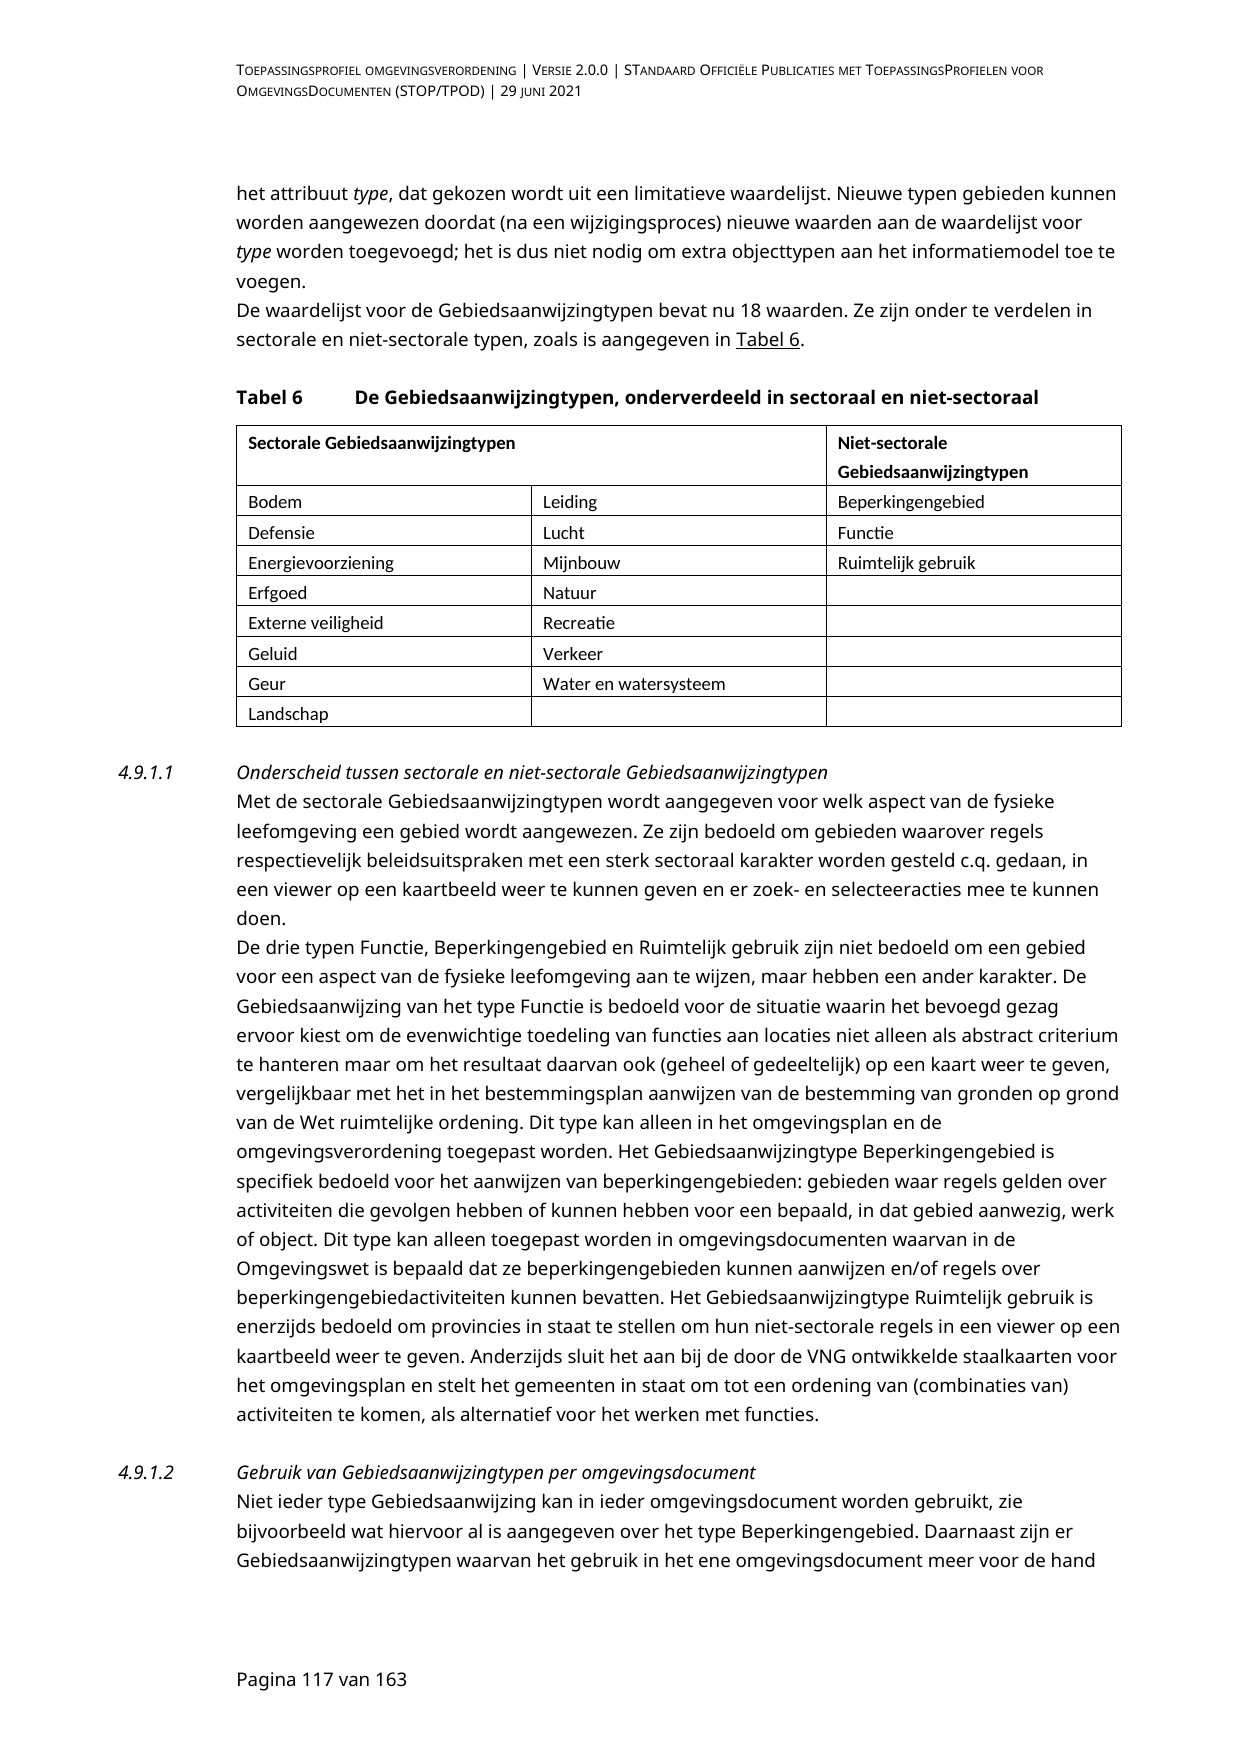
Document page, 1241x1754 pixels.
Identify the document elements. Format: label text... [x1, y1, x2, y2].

table_cell Ruimtelijk gebruik [827, 546, 1121, 575]
table_cell Externe veiligheid [237, 606, 531, 636]
table_cell Bodem [237, 486, 531, 515]
subtitle Onderscheid tussen sectorale en niet-sectorale Gebiedsaanwijzingtypen [118, 756, 1122, 786]
table_cell Geluid [237, 637, 531, 666]
table_header Niet-sectorale Gebiedsaanwijzingtypen [827, 426, 1121, 484]
table_cell Landschap [237, 697, 531, 726]
table_cell Recreatie [532, 606, 826, 636]
text De waardelijst voor de Gebiedsaanwijzingtypen bevat nu 18 waarden. Ze zijn onder te verdelen in sectorale en niet-sectorale typen, zoals is aangegeven in Tabel 6. [236, 294, 1122, 352]
table_cell Leiding [532, 486, 826, 515]
subtitle Gebruik van Gebiedsaanwijzingtypen per omgevingsdocument [118, 1456, 1122, 1486]
table_cell Functie [827, 516, 1121, 545]
table_cell [827, 576, 1121, 605]
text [236, 177, 1122, 294]
text De Gebiedsaanwijzingtypen, onderverdeeld in sectoraal en niet-sectoraal [236, 381, 1122, 411]
table_cell [827, 606, 1121, 636]
table_cell Water en watersysteem [532, 667, 826, 696]
table_cell Mijnbouw [532, 546, 826, 575]
table_cell Energievoorziening [237, 546, 531, 575]
table_cell Beperkingengebied [827, 486, 1121, 515]
table_cell Defensie [237, 516, 531, 545]
table_cell [827, 637, 1121, 666]
table_cell Erfgoed [237, 576, 531, 605]
table_header Sectorale Gebiedsaanwijzingtypen [237, 426, 826, 484]
table_cell [532, 697, 826, 726]
table_cell [827, 697, 1121, 726]
table_cell [827, 667, 1121, 696]
text De drie typen Functie, Beperkingengebied en Ruimtelijk gebruik zijn niet bedoeld om een gebied voor een aspect van de fysieke leefomgeving aan te wijzen, maar hebben een ander karakter. De Gebiedsaanwijzing van het type Functie is bedoeld voor de situatie waarin het bevoegd gezag ervoor kiest om de evenwichtige toedeling van functies aan locaties niet alleen als abstract criterium te hanteren maar om het resultaat daarvan ook (geheel of gedeeltelijk) op een kaart weer te geven, vergelijkbaar met het in het bestemmingsplan aanwijzen van de bestemming van gronden op grond van de Wet ruimtelijke ordening. Dit type kan alleen in het omgevingsplan en de omgevingsverordening toegepast worden. Het Gebiedsaanwijzingtype Beperkingengebied is specifiek bedoeld voor het aanwijzen van beperkingengebieden: gebieden waar regels gelden over activiteiten die gevolgen hebben of kunnen hebben voor een bepaald, in dat gebied aanwezig, werk of object. Dit type kan alleen toegepast worden in omgevingsdocumenten waarvan in de Omgevingswet is bepaald dat ze beperkingengebieden kunnen aanwijzen en/of regels over beperkingengebiedactiviteiten kunnen bevatten. Het Gebiedsaanwijzingtype Ruimtelijk gebruik is enerzijds bedoeld om provincies in staat te stellen om hun niet-sectorale regels in een viewer op een kaartbeeld weer te geven. Anderzijds sluit het aan bij de door de VNG ontwikkelde staalkaarten voor het omgevingsplan en stelt het gemeenten in staat om tot een ordening van (combinaties van) activiteiten te komen, als alternatief voor het werken met functies. [236, 931, 1122, 1427]
table_cell Natuur [532, 576, 826, 605]
table_cell Lucht [532, 516, 826, 545]
text Met de sectorale Gebiedsaanwijzingtypen wordt aangegeven voor welk aspect van de fysieke leefomgeving een gebied wordt aangewezen. Ze zijn bedoeld om gebieden waarover regels respectievelijk beleidsuitspraken met een sterk sectoraal karakter worden gesteld c.q. gedaan, in een viewer op een kaartbeeld weer te kunnen geven en er zoek- en selecteeracties mee te kunnen doen. [236, 786, 1122, 931]
table_cell Geur [237, 667, 531, 696]
table_cell Verkeer [532, 637, 826, 666]
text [236, 1486, 1122, 1573]
